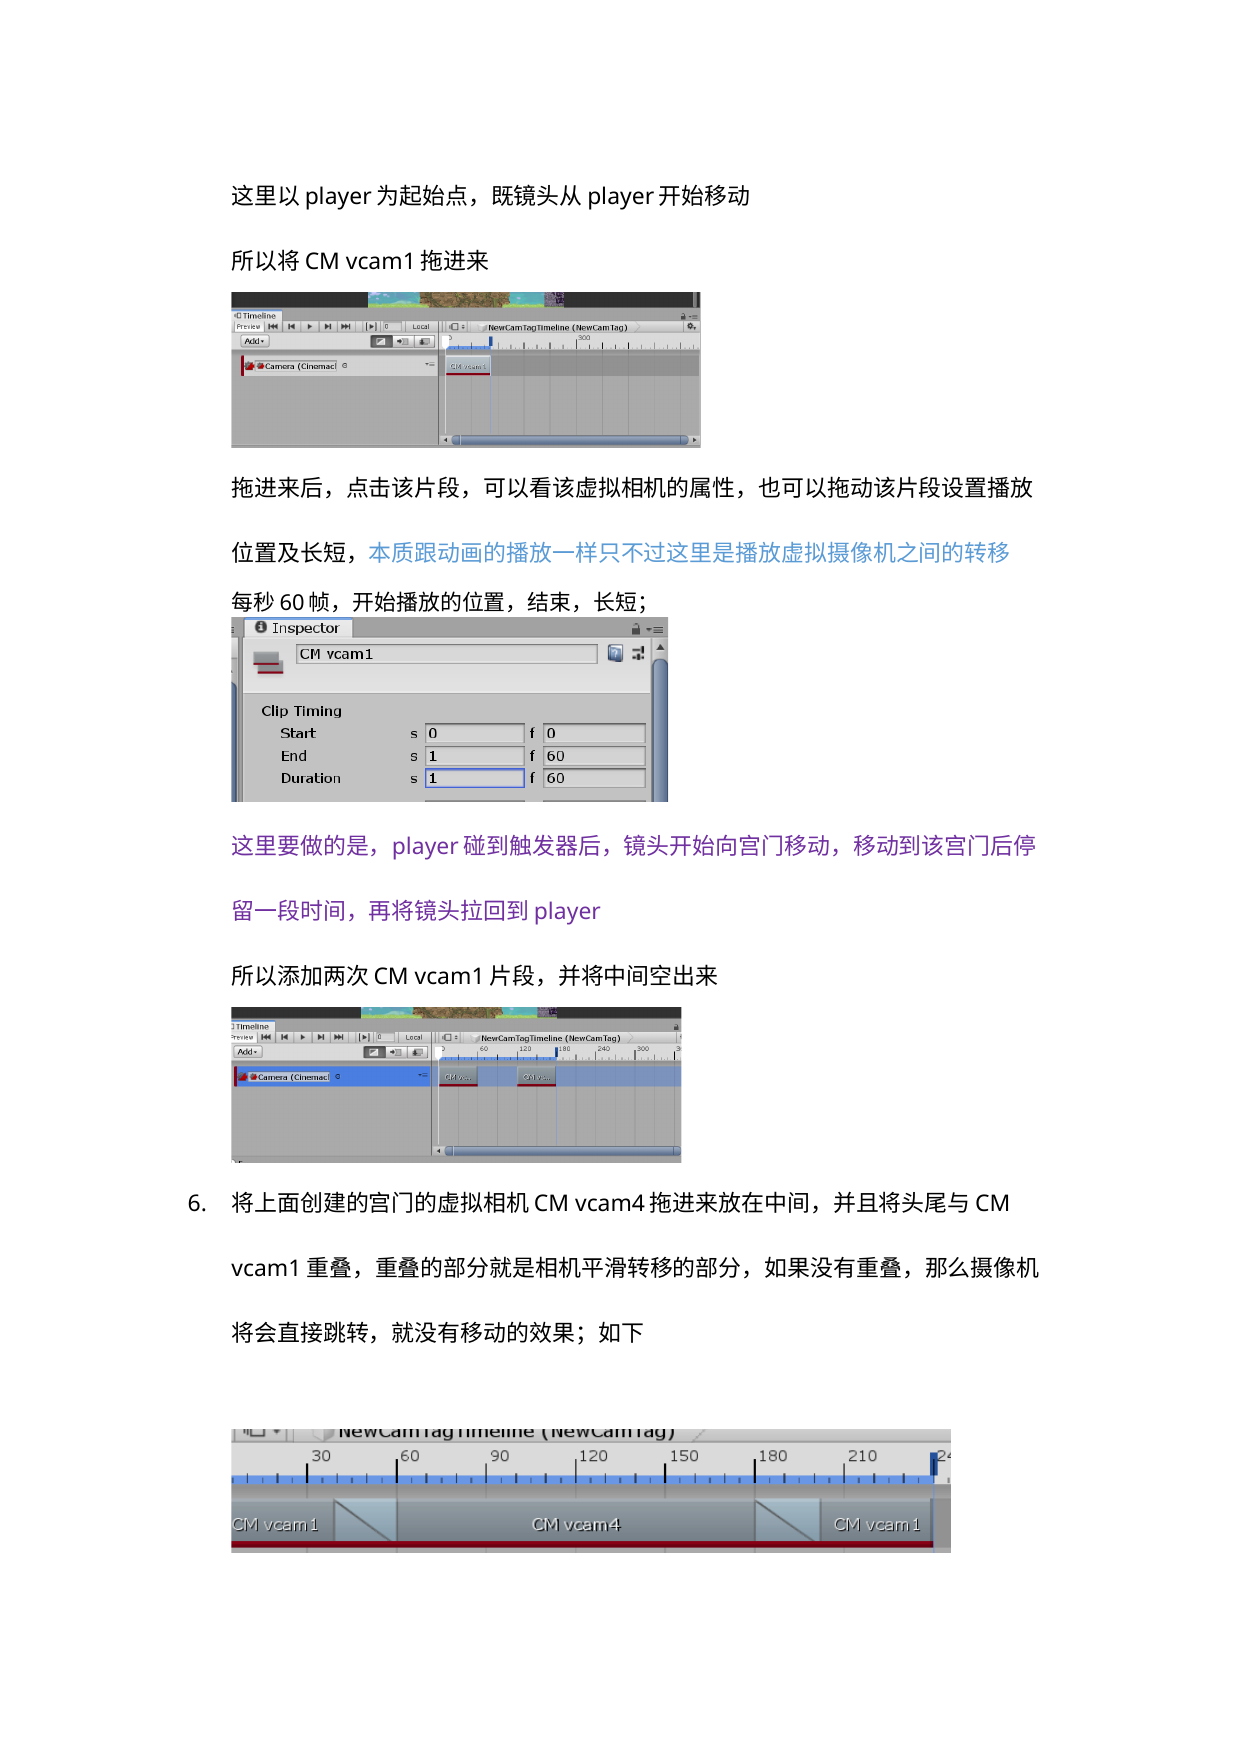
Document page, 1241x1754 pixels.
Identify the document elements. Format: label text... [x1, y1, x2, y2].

text 每秒60帧，开始播放的位置，结束，长短； [231, 584, 1053, 617]
picture [231, 1429, 951, 1553]
list 将上面创建的宫门的虚拟相机CM vcam4拖进来放在中间，并且将头尾与CM vcam1重叠，重叠的部分就是相机平滑转移的部分，如果没有重叠，那么摄像机将会直接跳转，就没有移动的效果；如下 [187, 1169, 1053, 1364]
text 这里以player为起始点，既镜头从player开始移动 [231, 162, 1053, 227]
text 所以添加两次CM vcam1片段，并将中间空出来 [231, 942, 1053, 1007]
picture [231, 292, 701, 448]
picture [231, 617, 669, 802]
picture [231, 1007, 682, 1163]
text 拖进来后，点击该片段，可以看该虚拟相机的属性，也可以拖动该片段设置播放位置及长短，本质跟动画的播放一样只不过这里是播放虚拟摄像机之间的转移 [231, 454, 1053, 584]
text 所以将CM vcam1拖进来 [231, 227, 1053, 292]
text 这里要做的是，player碰到触发器后，镜头开始向宫门移动，移动到该宫门后停留一段时间，再将镜头拉回到player [231, 812, 1053, 942]
